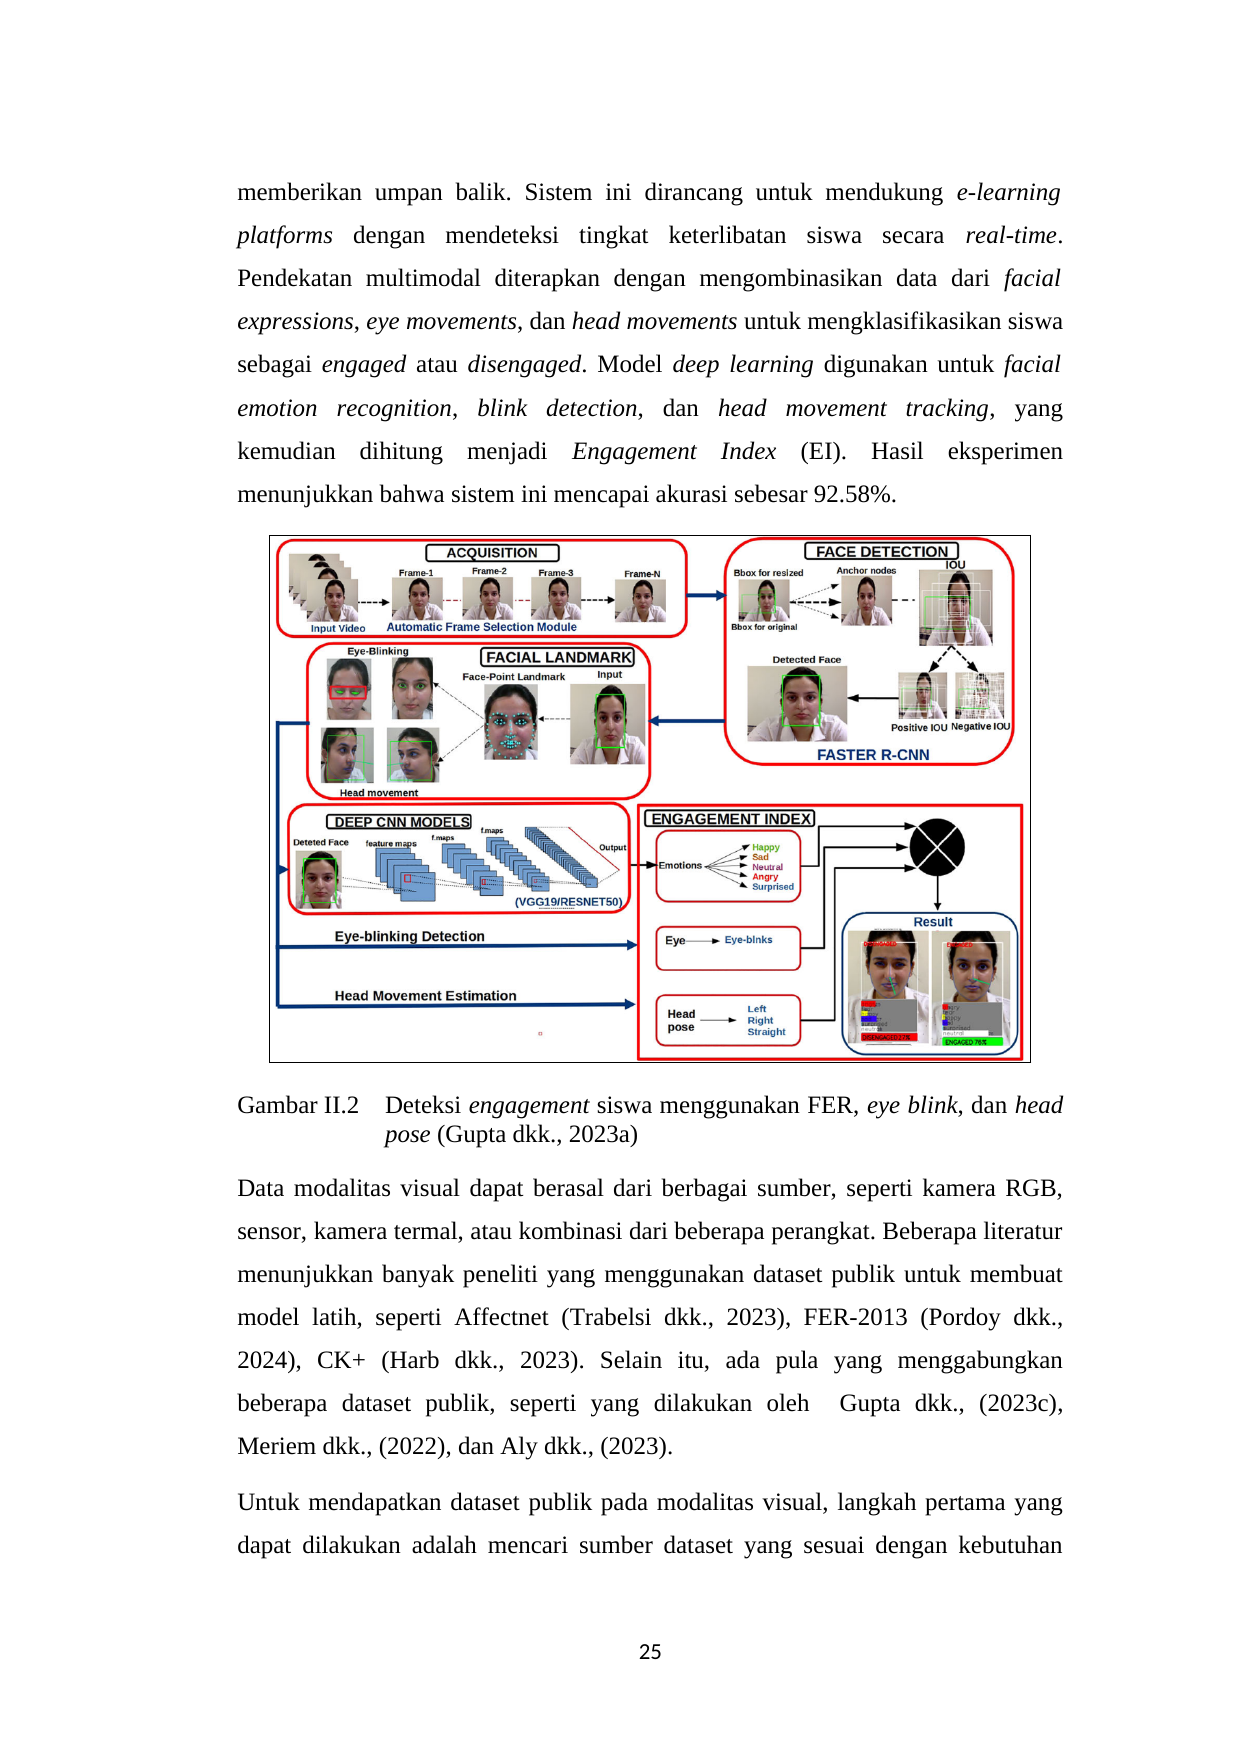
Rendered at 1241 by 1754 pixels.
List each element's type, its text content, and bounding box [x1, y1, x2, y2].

text Data modalitas visual dapat berasal dari berbagai sumber, seperti kamera RGB, sensor, kamera termal, atau kombinasi dari beberapa perangkat. Beberapa literatur menunjukkan banyak peneliti yang menggunakan dataset publik untuk membuat model latih, seperti Affectnet (Trabelsi dkk., 2023), FER-2013 (Pordoy dkk., 2024), CK+ (Harb dkk., 2023). Selain itu, ada pula yang menggabungkan beberapa dataset publik, seperti yang dilakukan oleh Gupta dkk., (2023c), Meriem dkk., (2022), dan Aly dkk., (2023). [237, 1173, 1063, 1460]
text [237, 177, 1063, 508]
picture [270, 536, 1030, 1062]
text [237, 1487, 1063, 1559]
